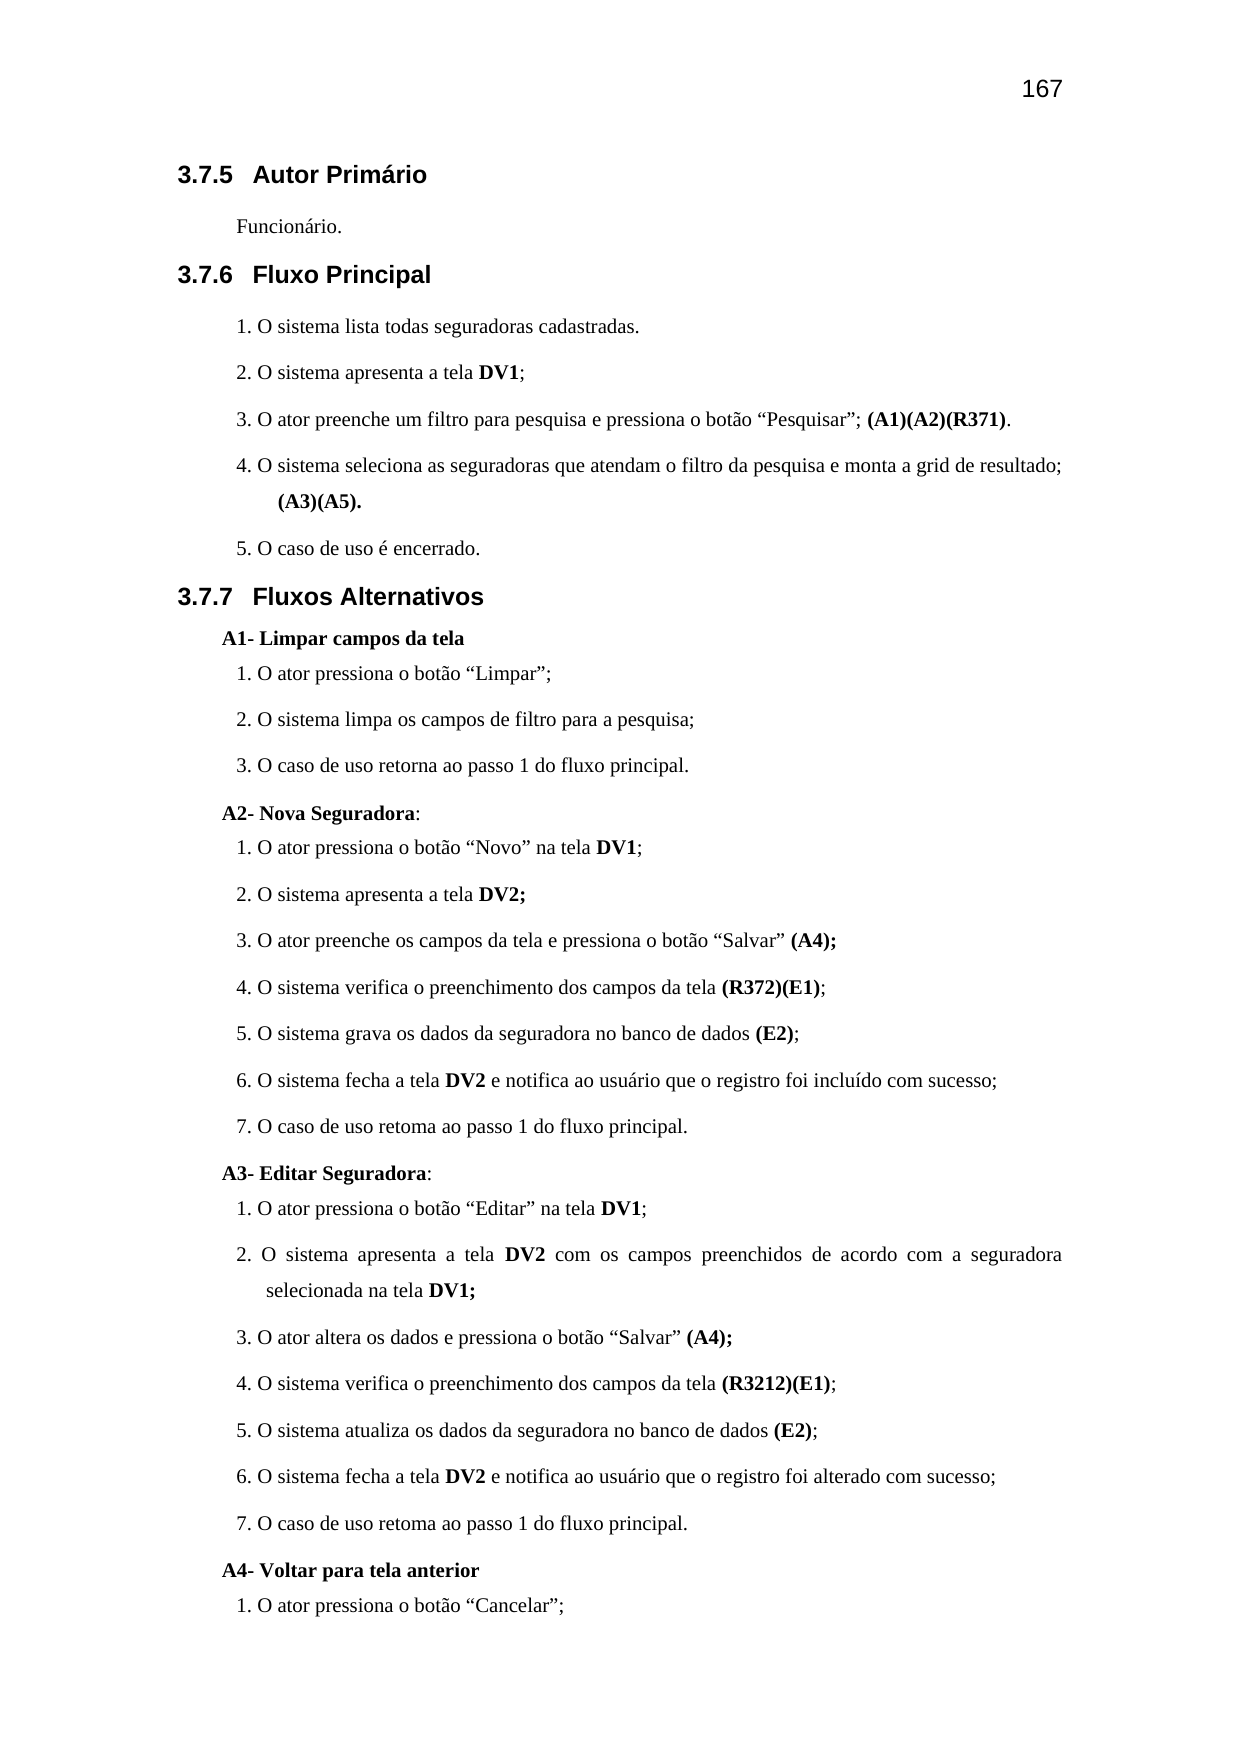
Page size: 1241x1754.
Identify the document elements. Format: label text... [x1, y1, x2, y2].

text 4. O sistema verifica o preenchimento dos campos da tela (R3212)(E1); [236, 1371, 1063, 1395]
text A1- Limpar campos da tela [177, 625, 1063, 650]
text 5. O sistema atualiza os dados da seguradora no banco de dados (E2); [236, 1418, 1063, 1442]
text 2. O sistema apresenta a tela DV2; [236, 882, 1063, 906]
text 2. O sistema apresenta a tela DV1; [236, 360, 1063, 384]
text 3. O ator altera os dados e pressiona o botão “Salvar” (A4); [236, 1325, 1063, 1349]
text 4. O sistema verifica o preenchimento dos campos da tela (R372)(E1); [236, 974, 1063, 999]
text 2. O sistema limpa os campos de filtro para a pesquisa; [236, 707, 1063, 731]
text 1. O ator pressiona o botão “Cancelar”; [236, 1592, 1063, 1617]
text A4- Voltar para tela anterior [177, 1557, 1063, 1582]
text A3- Editar Seguradora: [177, 1160, 1063, 1185]
text 6. O sistema fecha a tela DV2 e notifica ao usuário que o registro foi incluído com sucesso; [236, 1067, 1063, 1092]
text 4. O sistema seleciona as seguradoras que atendam o filtro da pesquisa e monta a grid de resultado; (A3)(A5). [236, 453, 1063, 513]
text 3. O ator preenche um filtro para pesquisa e pressiona o botão “Pesquisar”; (A1)(A2)(R371). [236, 406, 1063, 431]
text 1. O ator pressiona o botão “Novo” na tela DV1; [236, 835, 1063, 859]
text 2. O sistema apresenta a tela DV2 com os campos preenchidos de acordo com a seguradora selecionada na tela DV1; [236, 1242, 1063, 1302]
text Fluxo Principal [177, 260, 1063, 289]
text 1. O sistema lista todas seguradoras cadastradas. [236, 313, 1063, 338]
text 1. O ator pressiona o botão “Limpar”; [236, 660, 1063, 684]
text 3. O caso de uso retorna ao passo 1 do fluxo principal. [236, 753, 1063, 777]
text Fluxos Alternativos [177, 582, 1063, 611]
text 1. O ator pressiona o botão “Editar” na tela DV1; [236, 1196, 1063, 1220]
text 5. O sistema grava os dados da seguradora no banco de dados (E2); [236, 1021, 1063, 1045]
text 5. O caso de uso é encerrado. [236, 535, 1063, 559]
text Funcionário. [236, 213, 1063, 238]
text 7. O caso de uso retoma ao passo 1 do fluxo principal. [236, 1511, 1063, 1535]
text Autor Primário [177, 160, 1063, 189]
text 7. O caso de uso retoma ao passo 1 do fluxo principal. [236, 1114, 1063, 1138]
text 6. O sistema fecha a tela DV2 e notifica ao usuário que o registro foi alterado com sucesso; [236, 1464, 1063, 1488]
text A2- Nova Seguradora: [177, 800, 1063, 825]
text 3. O ator preenche os campos da tela e pressiona o botão “Salvar” (A4); [236, 928, 1063, 952]
